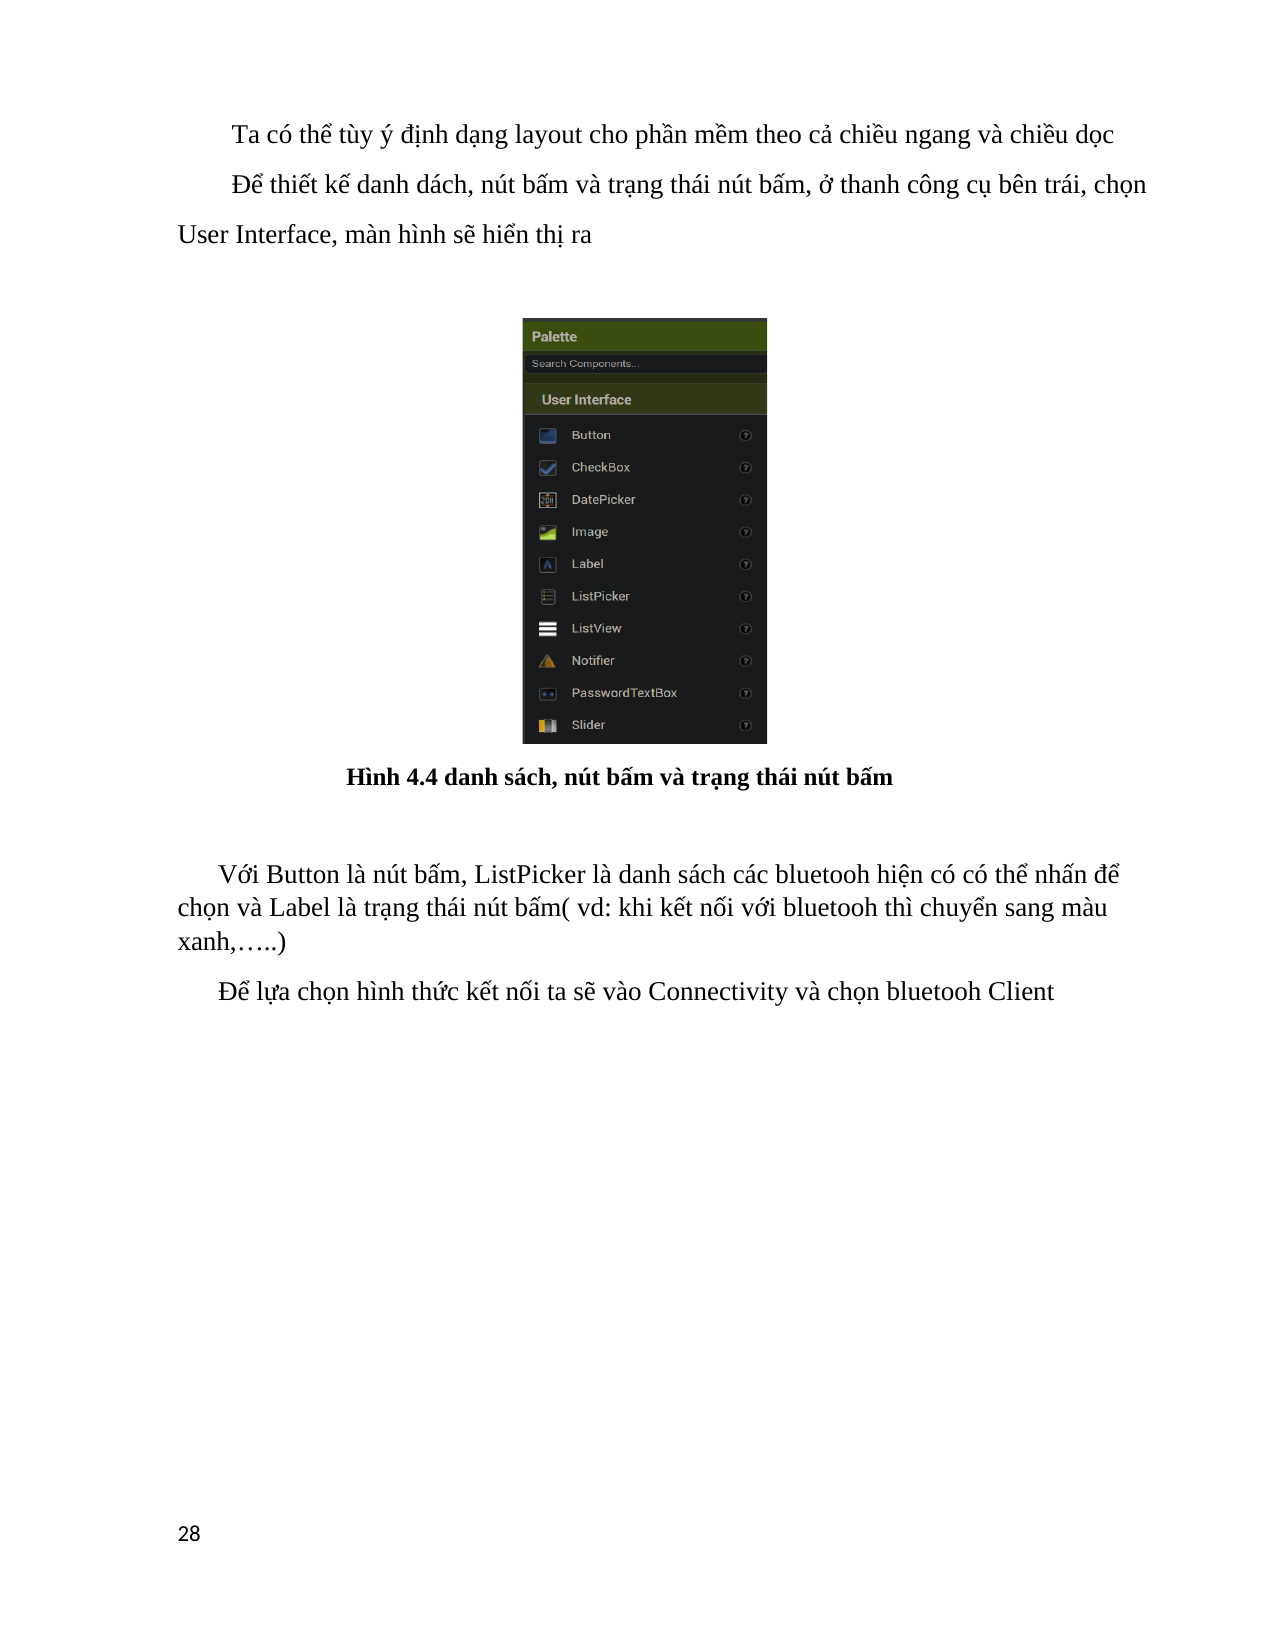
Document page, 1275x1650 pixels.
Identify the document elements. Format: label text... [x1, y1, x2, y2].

text Ta có thể tùy ý định dạng layout cho phần mềm theo cả chiều ngang và chiều dọc [177, 118, 1157, 149]
text Hình 4.4 danh sách, nút bấm và trạng thái nút bấm [177, 762, 1157, 791]
text User Interface, màn hình sẽ hiển thị ra [177, 218, 1157, 250]
picture [522, 318, 768, 744]
text Để thiết kế danh dách, nút bấm và trạng thái nút bấm, ở thanh công cụ bên trái, chọn [177, 168, 1157, 199]
text Để lựa chọn hình thức kết nối ta sẽ vào Connectivity và chọn bluetooh Client [177, 975, 1157, 1006]
text Với Button là nút bấm, ListPicker là danh sách các bluetooh hiện có có thể nhấn để chọn và Label là trạng thái nút bấm( vd: khi kết nối với bluetooh thì chuyển sang màu xanh,…..) [177, 858, 1157, 956]
